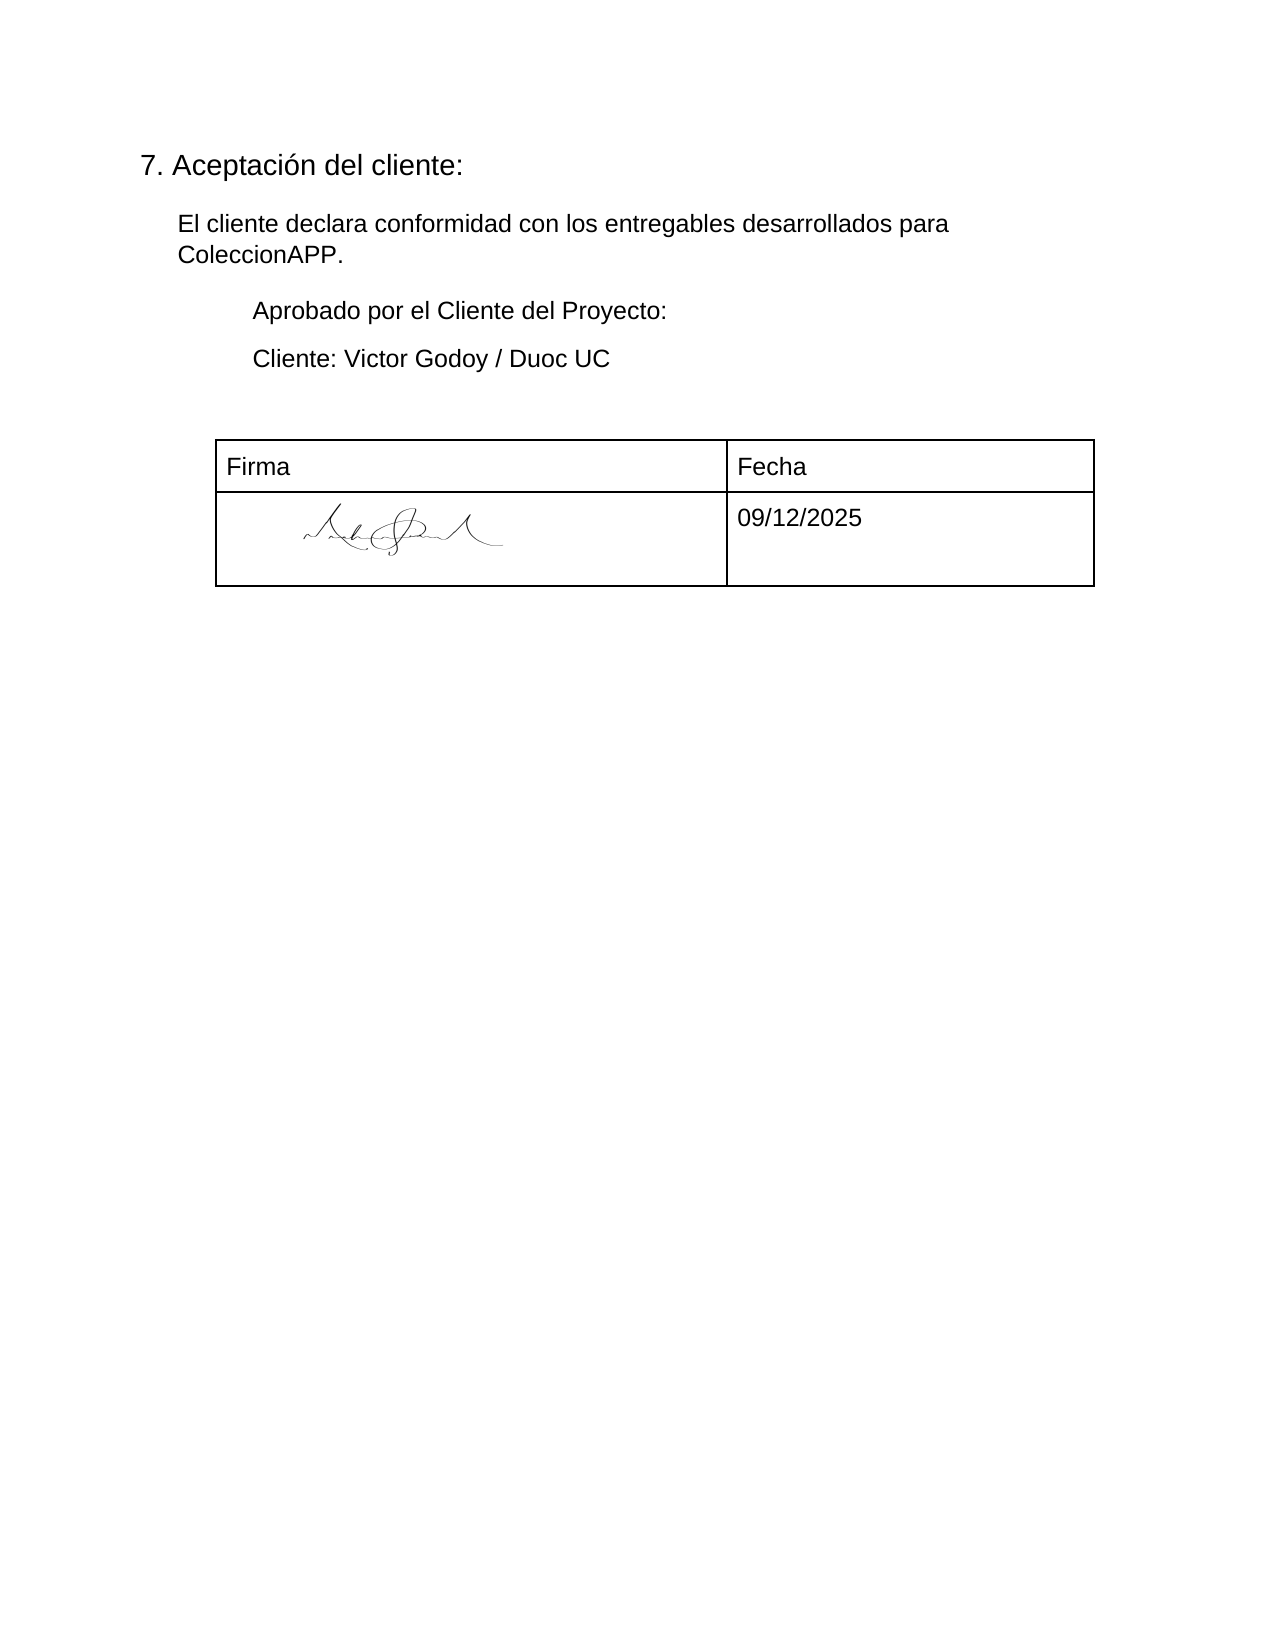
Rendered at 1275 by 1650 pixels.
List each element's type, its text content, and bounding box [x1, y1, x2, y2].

text El cliente declara conformidad con los entregables desarrollados para ColeccionAPP. [177, 209, 1098, 268]
picture [301, 503, 505, 556]
subtitle 7. Aceptación del cliente: [140, 148, 1098, 181]
text Aprobado por el Cliente del Proyecto: [215, 296, 1098, 324]
text Cliente: Victor Godoy / Duoc UC [215, 343, 1098, 372]
